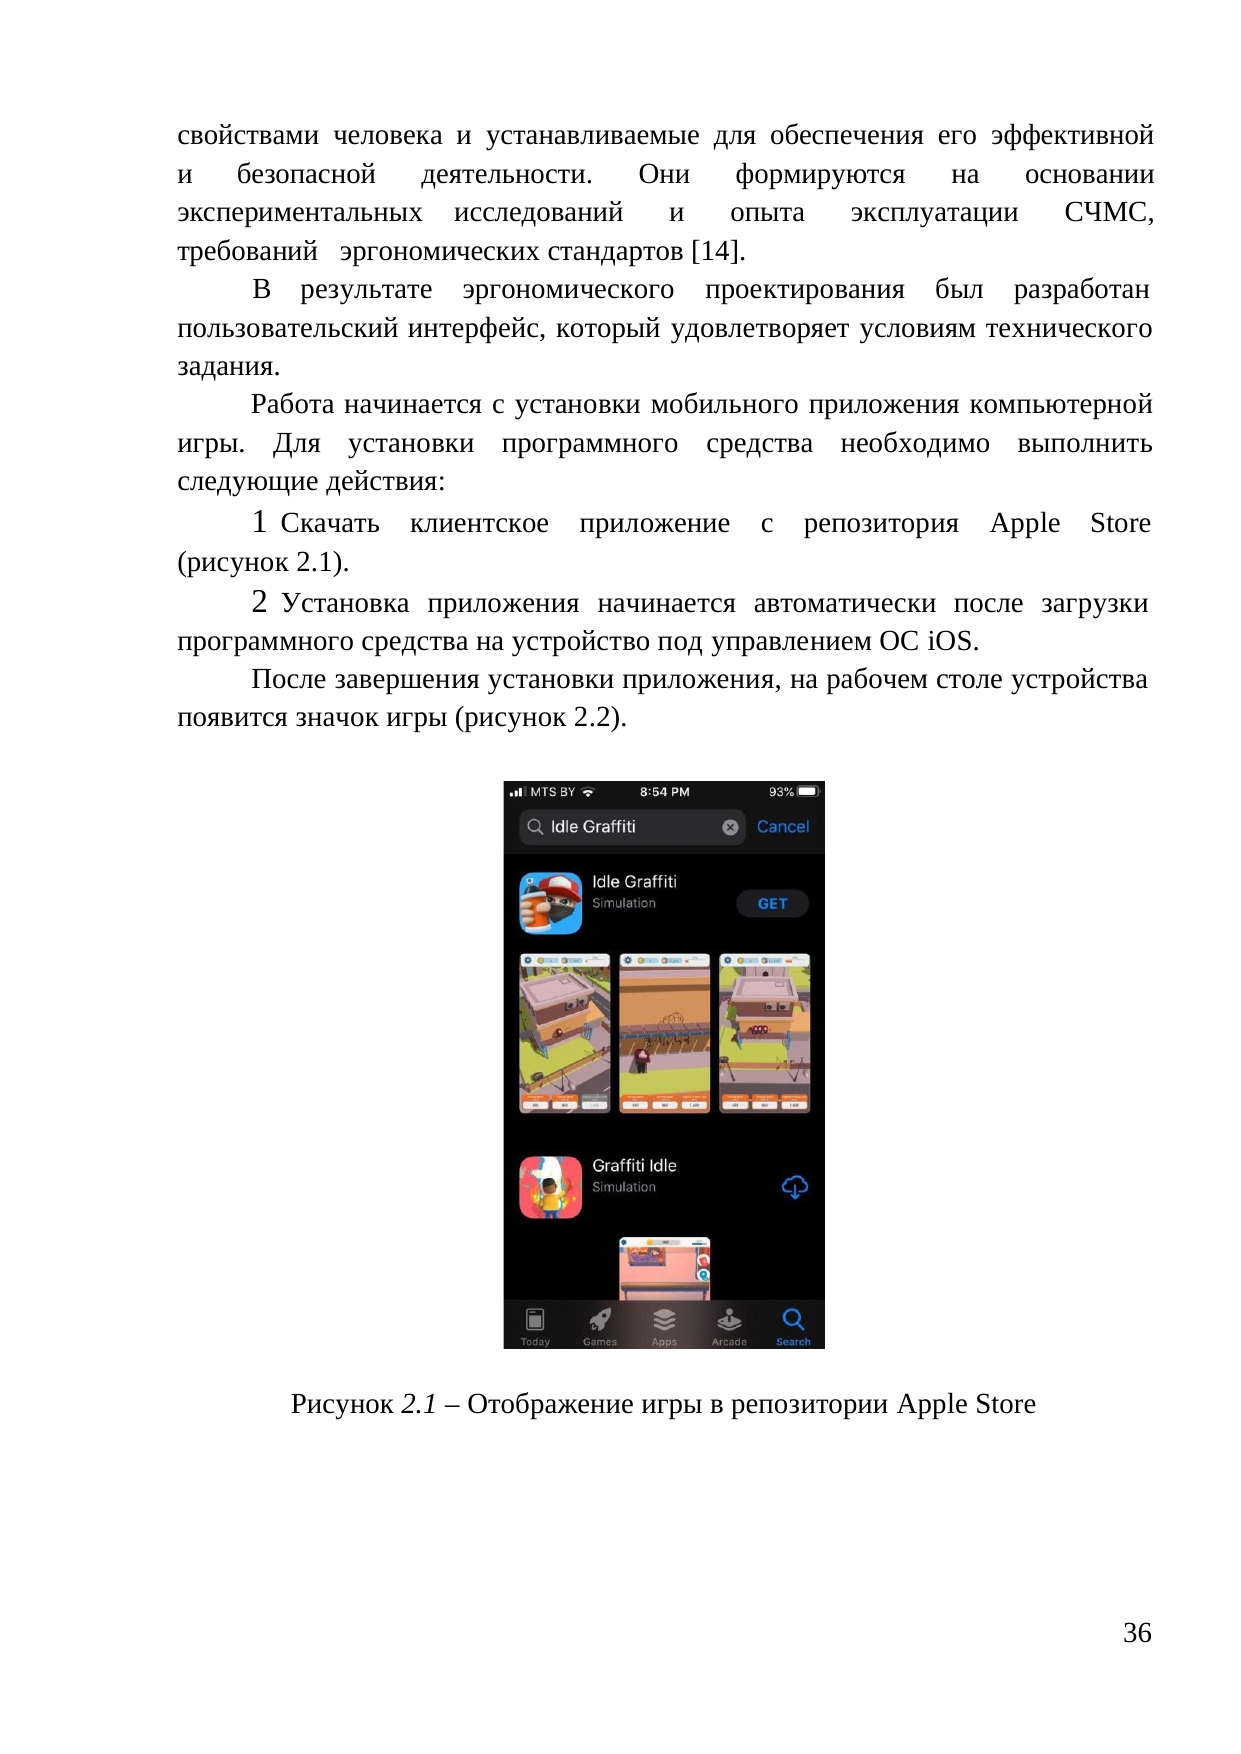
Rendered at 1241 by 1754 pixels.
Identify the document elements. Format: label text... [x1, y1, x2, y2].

text 1 Скачать клиентское приложение с репозитория Apple Store (рисунок 2.1). [177, 502, 1159, 577]
text В результате эргономического проектирования был разработан пользовательский интерфейс, который удовлетворяет условиям технического задания. [177, 271, 1153, 381]
text 36 [1123, 1615, 1155, 1648]
text Работа начинается с установки мобильного приложения компьютерной игры. Для установки программного средства необходимо выполнить следующие действия: [177, 386, 1153, 497]
text После завершения установки приложения, на рабочем столе устройства появится значок игры (рисунок 2.2). [177, 661, 1158, 733]
text 2 Установка приложения начинается автоматически после загрузки программного средства на устройство под управлением ОС iOS. [177, 581, 1158, 656]
text свойствами человека и устанавливаемые для обеспечения его эффективной и безопасной деятельности. Они формируются на основании экспериментальных исследований и опыта эксплуатации СЧМС, требований эргономических стандартов [14]. [177, 117, 1154, 266]
text Рисунок 2.1 – Отображение игры в репозитории Apple Store [291, 1387, 1155, 1420]
picture [503, 781, 825, 1349]
